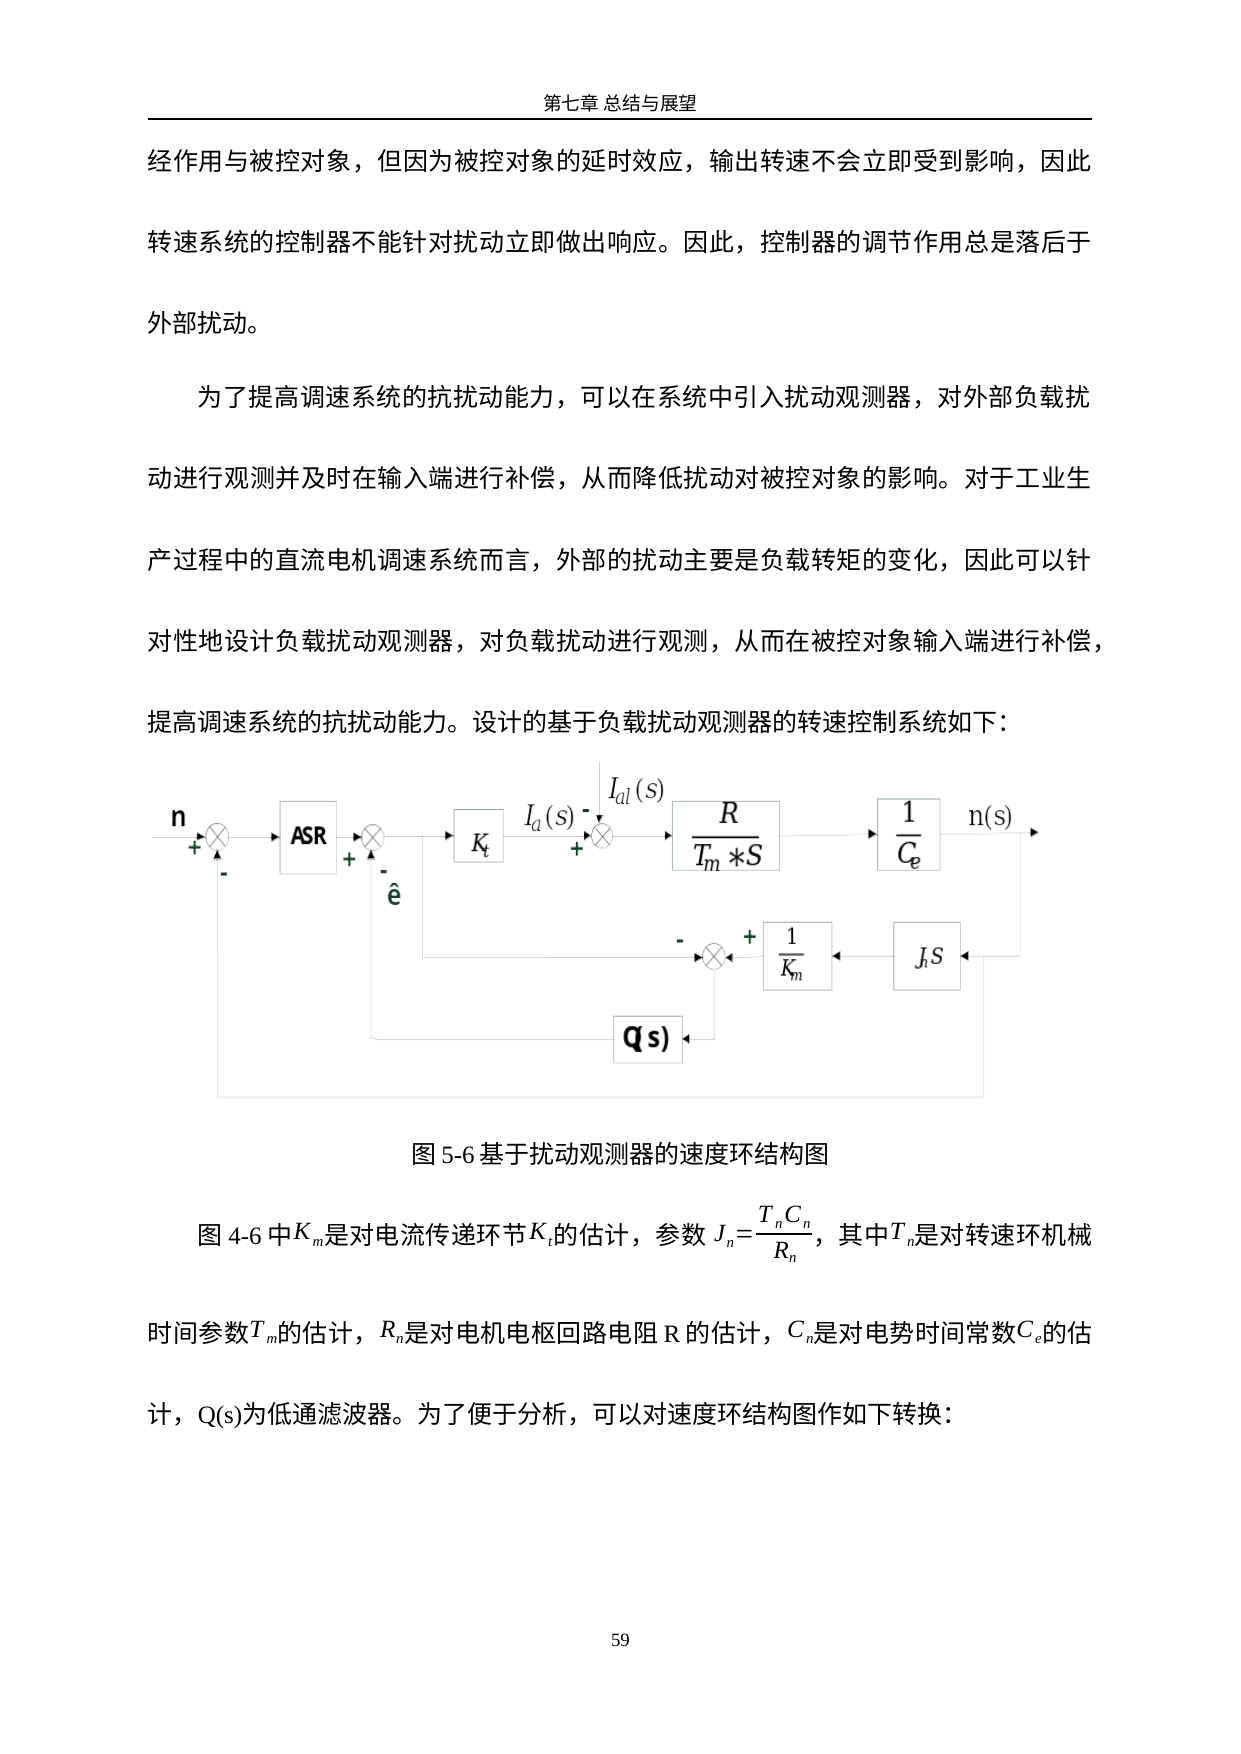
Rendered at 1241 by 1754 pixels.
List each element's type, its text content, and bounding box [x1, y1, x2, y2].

text 为了提高调速系统的抗扰动能力，可以在系统中引入扰动观测器，对外部负载扰动进行观测并及时在输入端进行补偿，从而降低扰动对被控对象的影响。对于工业生产过程中的直流电机调速系统而言，外部的扰动主要是负载转矩的变化，因此可以针对性地设计负载扰动观测器，对负载扰动进行观测，从而在被控对象输入端进行补偿，提高调速系统的抗扰动能力。设计的基于负载扰动观测器的转速控制系统如下： [148, 363, 1092, 753]
text 图5-6基于扰动观测器的速度环结构图 [148, 1120, 1092, 1185]
text 图4-6中是对电流传递环节的估计，参数 ，其中是对转速环机械时间参数的估计，是对电机电枢回路电阻R的估计，是对电势时间常数的估计，Q(s)为低通滤波器。为了便于分析，可以对速度环结构图作如下转换： [148, 1185, 1092, 1445]
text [148, 127, 1092, 354]
